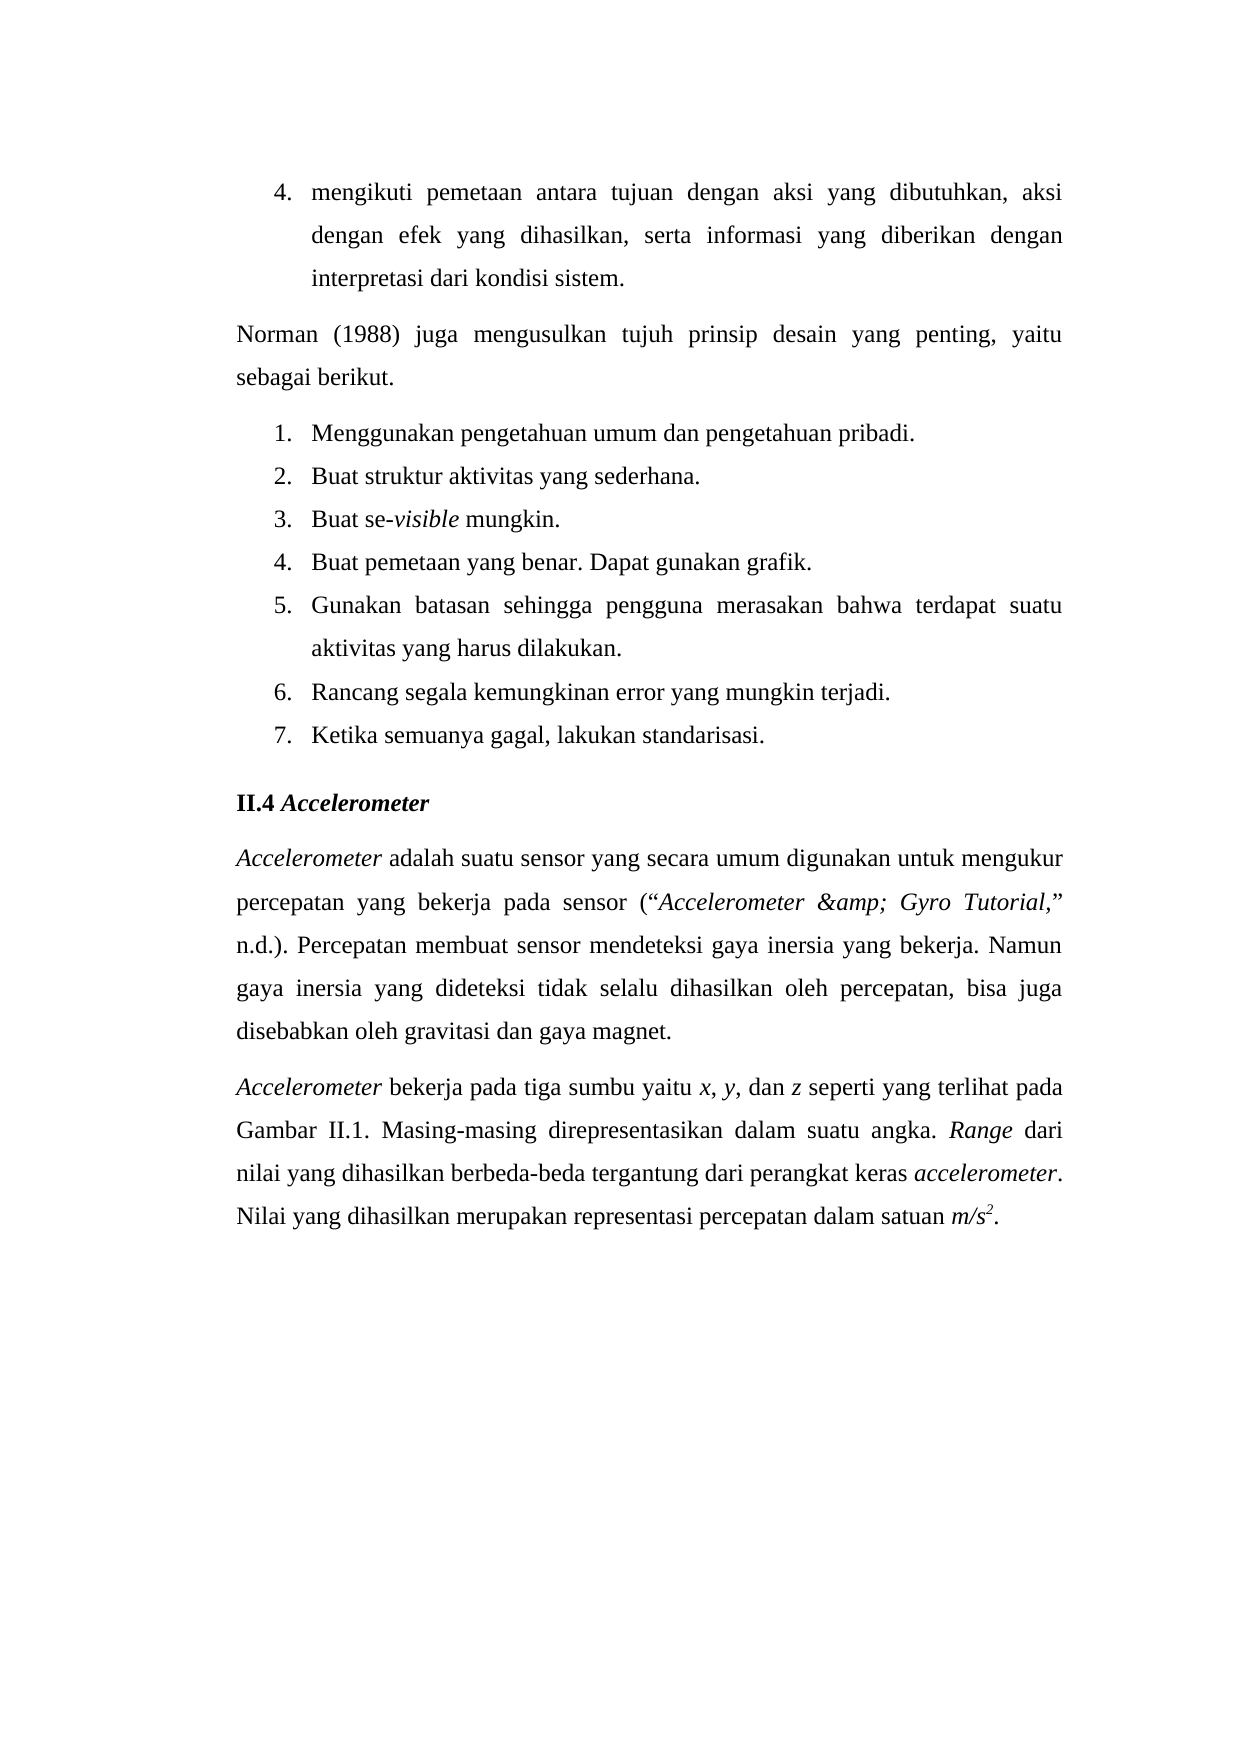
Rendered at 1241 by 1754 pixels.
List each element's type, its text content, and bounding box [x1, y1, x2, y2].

list Buat se-visible mungkin. [274, 504, 1063, 533]
subtitle Accelerometer [236, 788, 1063, 817]
list Menggunakan pengetahuan umum dan pengetahuan pribadi. [274, 418, 1063, 447]
list Buat struktur aktivitas yang sederhana. [274, 461, 1063, 490]
list mengikuti pemetaan antara tujuan dengan aksi yang dibutuhkan, aksi dengan efek yang dihasilkan, serta informasi yang diberikan dengan interpretasi dari kondisi sistem. [274, 177, 1063, 292]
text Accelerometer adalah suatu sensor yang secara umum digunakan untuk mengukur percepatan yang bekerja pada sensor (“Accelerometer &amp; Gyro Tutorial,” n.d.). Percepatan membuat sensor mendeteksi gaya inersia yang bekerja. Namun gaya inersia yang dideteksi tidak selalu dihasilkan oleh percepatan, bisa juga disebabkan oleh gravitasi dan gaya magnet. [236, 843, 1063, 1045]
list Ketika semuanya gagal, lakukan standarisasi. [274, 720, 1063, 748]
list Gunakan batasan sehingga pengguna merasakan bahwa terdapat suatu aktivitas yang harus dilakukan. [274, 590, 1063, 662]
text Norman (1988) juga mengusulkan tujuh prinsip desain yang penting, yaitu sebagai berikut. [236, 319, 1063, 391]
list Rancang segala kemungkinan error yang mungkin terjadi. [274, 677, 1063, 705]
text Accelerometer bekerja pada tiga sumbu yaitu x, y, dan z seperti yang terlihat pada Gambar II.1. Masing-masing direpresentasikan dalam suatu angka. Range dari nilai yang dihasilkan berbeda-beda tergantung dari perangkat keras accelerometer. Nilai yang dihasilkan merupakan representasi percepatan dalam satuan m/s2. [236, 1072, 1063, 1230]
list Buat pemetaan yang benar. Dapat gunakan grafik. [274, 547, 1063, 576]
